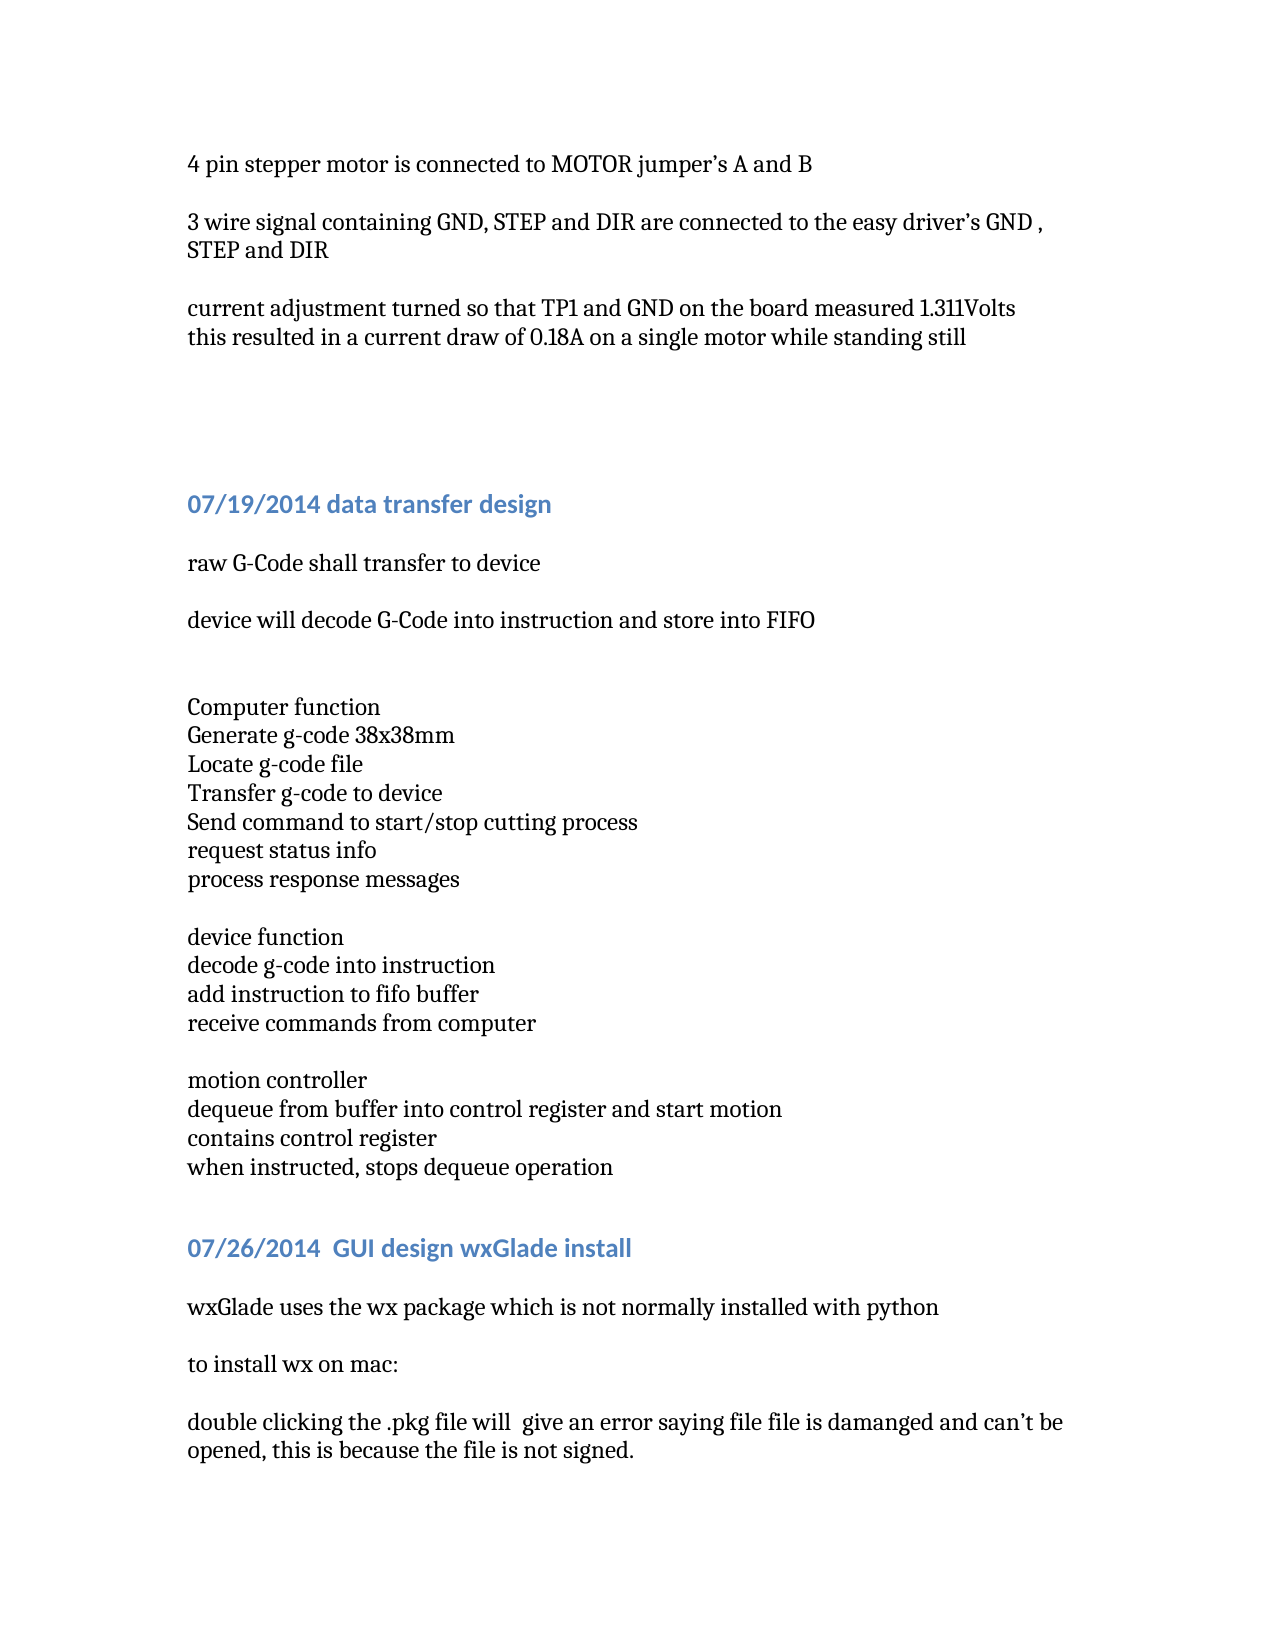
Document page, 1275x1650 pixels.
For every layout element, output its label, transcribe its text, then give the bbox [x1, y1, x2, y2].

text add instruction to fifo buffer [187, 980, 1087, 1009]
text when instructed, stops dequeue operation [187, 1153, 1087, 1181]
text receive commands from computer [187, 1009, 1087, 1038]
subtitle 07/26/2014 GUI design wxGlade install [187, 1231, 1087, 1264]
subtitle 07/19/2014 data transfer design [187, 487, 1087, 520]
text device function [187, 923, 1087, 951]
text Locate g-code file [187, 750, 1087, 779]
text process response messages [187, 865, 1087, 894]
text to install wx on mac: [187, 1350, 1087, 1379]
text dequeue from buffer into control register and start motion [187, 1095, 1087, 1124]
text double clicking the .pkg file will give an error saying file file is damanged and can’t be opened, this is because the file is not signed. [187, 1408, 1087, 1465]
text 4 pin stepper motor is connected to MOTOR jumper’s A and B [187, 150, 1087, 179]
text Transfer g-code to device [187, 779, 1087, 808]
text request status info [187, 836, 1087, 865]
text this resulted in a current draw of 0.18A on a single motor while standing still [187, 322, 1087, 351]
text current adjustment turned so that TP1 and GND on the board measured 1.311Volts [187, 294, 1087, 322]
text Computer function [187, 693, 1087, 721]
text Generate g-code 38x38mm [187, 721, 1087, 750]
text motion controller [187, 1066, 1087, 1095]
text 3 wire signal containing GND, STEP and DIR are connected to the easy driver’s GND , STEP and DIR [187, 207, 1087, 265]
text raw G-Code shall transfer to device [187, 549, 1087, 578]
text Send command to start/stop cutting process [187, 808, 1087, 836]
text decode g-code into instruction [187, 951, 1087, 980]
text device will decode G-Code into instruction and store into FIFO [187, 606, 1087, 635]
text wxGlade uses the wx package which is not normally installed with python [187, 1293, 1087, 1321]
text contains control register [187, 1124, 1087, 1153]
